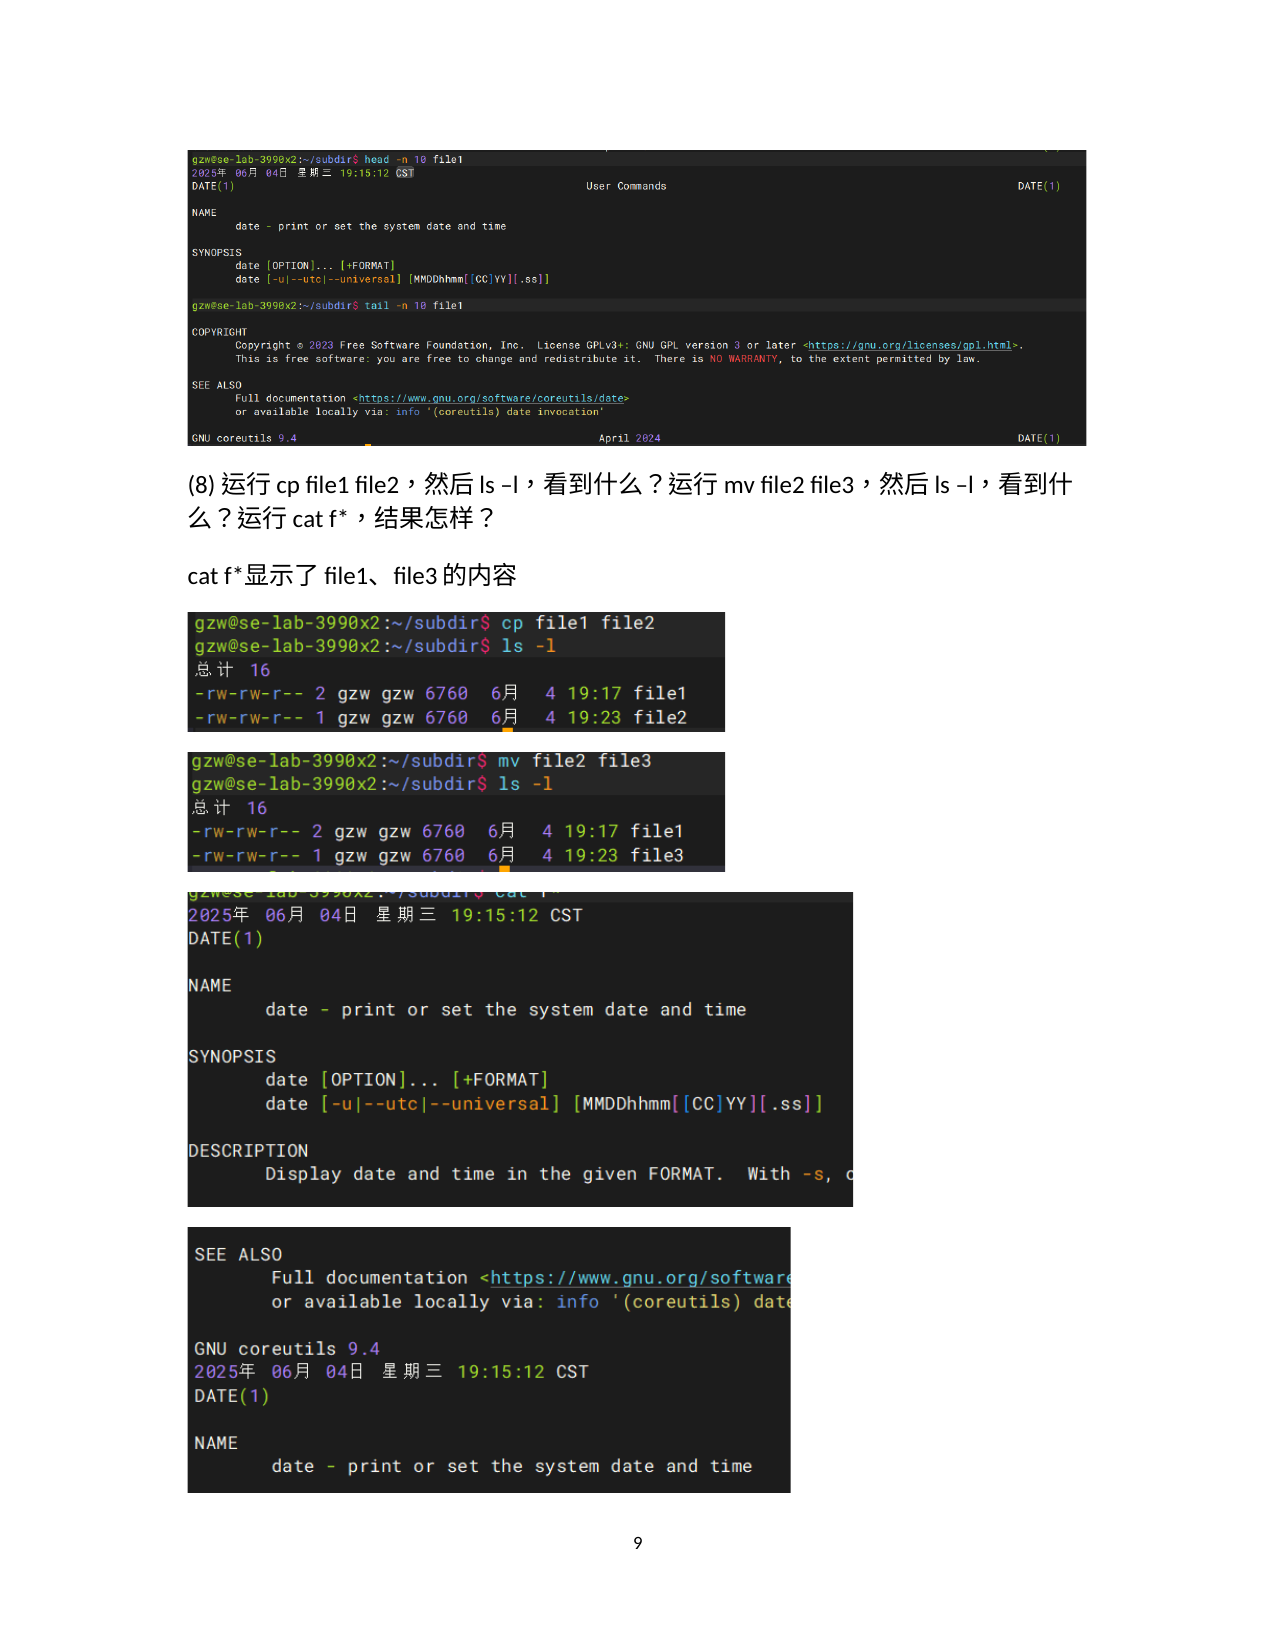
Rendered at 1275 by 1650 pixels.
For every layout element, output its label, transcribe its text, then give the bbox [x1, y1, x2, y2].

picture [187, 1227, 791, 1493]
picture [187, 892, 854, 1207]
list 运行cp file1 file2，然后ls –l，看到什么？运行mv file2 file3，然后ls –l，看到什么？运行cat f*，结果怎样？ [187, 466, 1087, 534]
picture [187, 150, 1087, 446]
list cat f*显示了file1、file3的内容 [187, 555, 1087, 592]
picture [187, 752, 725, 872]
picture [187, 612, 725, 732]
